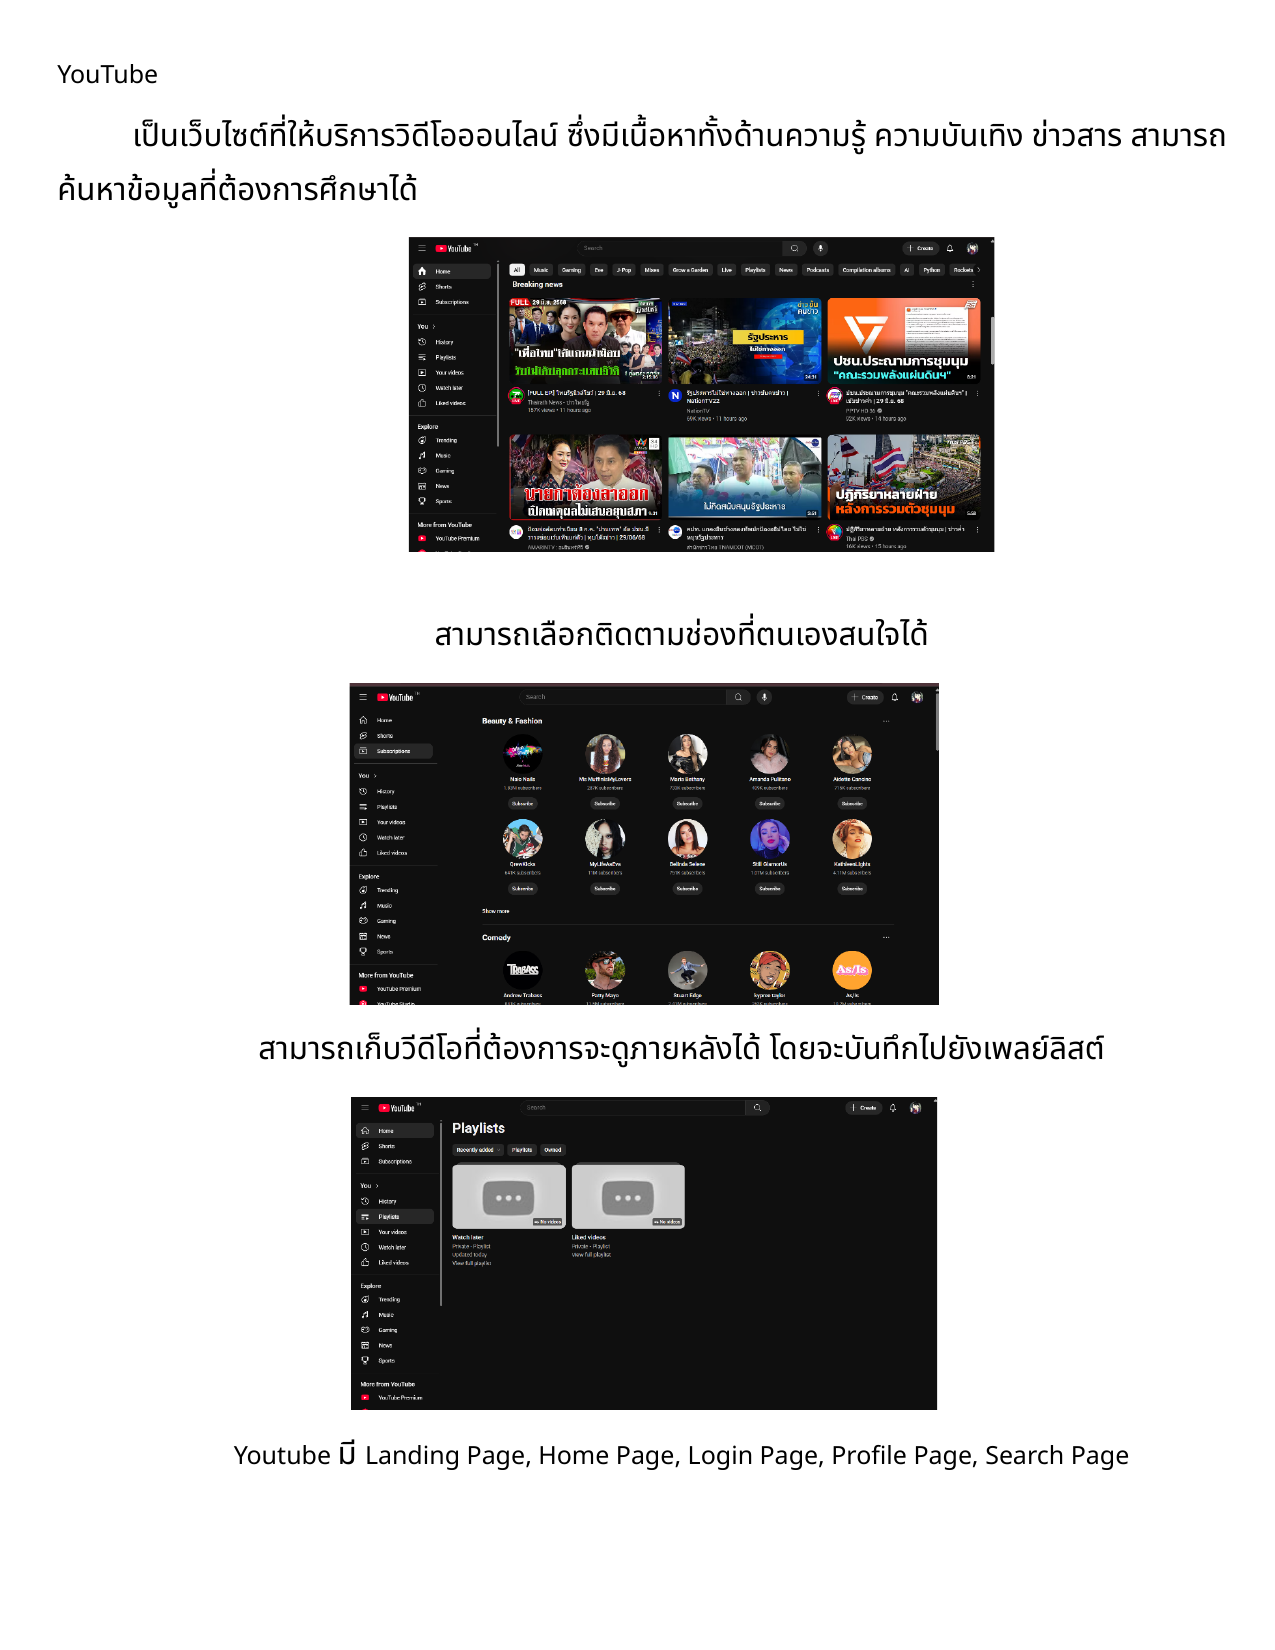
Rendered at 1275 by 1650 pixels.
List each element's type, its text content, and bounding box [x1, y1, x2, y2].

picture [351, 1097, 938, 1410]
text เป็นเว็บไซต์ที่ให้บริการวิดีโอออนไลน์ ซึ่งมีเนื้อหาทั้งด้านความรู้ ความบันเทิง ข่าวสาร สามารถค้นหาข้อมูลที่ต้องการศึกษาได้ [57, 113, 1231, 214]
picture [349, 683, 939, 1005]
text YouTube [57, 57, 1231, 91]
text Youtube มี Landing Page, Home Page, Login Page, Profile Page, Search Page [57, 1431, 1231, 1479]
text สามารถเลือกติดตามช่องที่ตนเองสนใจได้ [57, 612, 1231, 660]
picture [408, 237, 995, 552]
text สามารถเก็บวีดีโอที่ต้องการจะดูภายหลังได้ โดยจะบันทึกไปยังเพลย์ลิสต์ [57, 1026, 1231, 1073]
